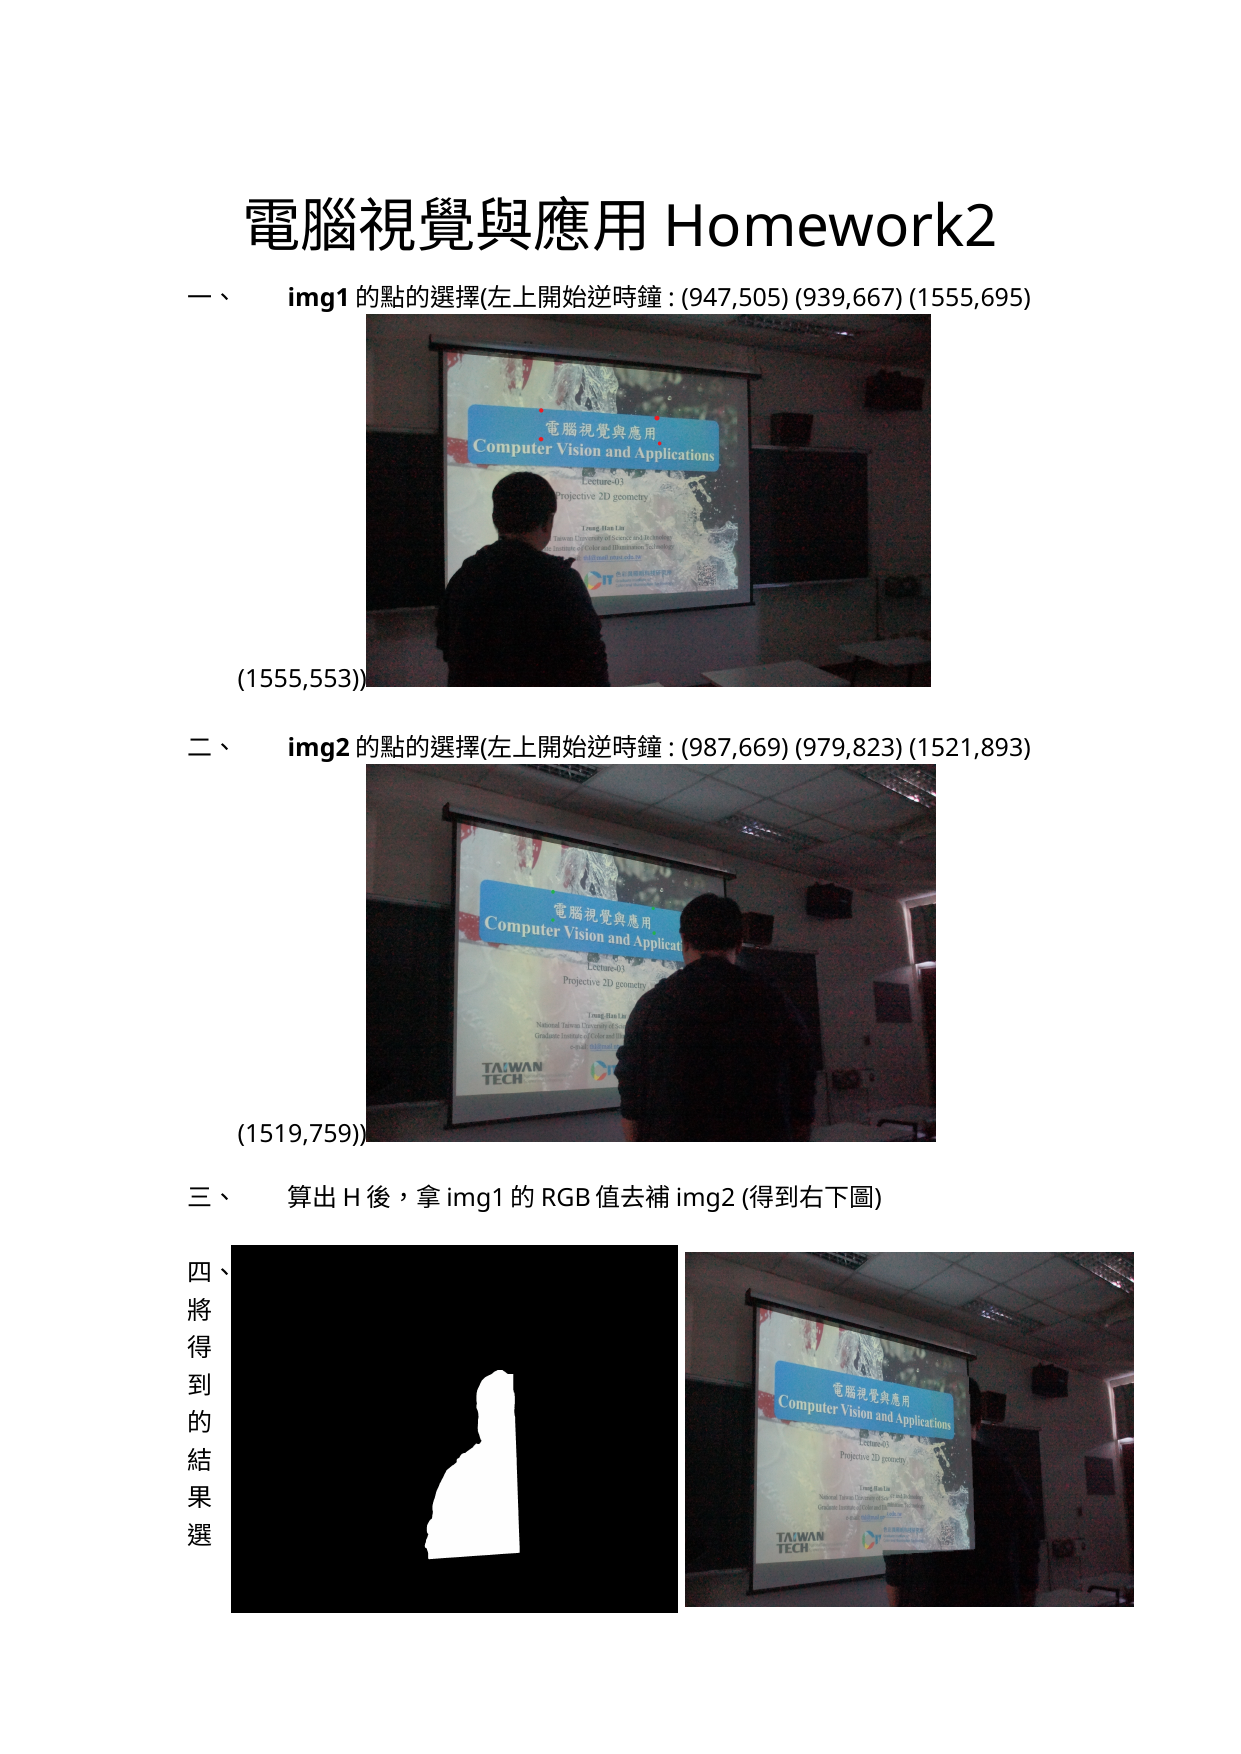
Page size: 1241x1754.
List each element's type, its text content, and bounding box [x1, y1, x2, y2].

picture [231, 1552, 678, 1613]
picture [366, 764, 936, 1142]
text 電腦視覺與應用 Homework2 [187, 164, 1053, 277]
text 四、將得到的結果選((489,333) (477,1753) (1937,1665) (1869,617)) 做Homography4:3大小的結果圖上(0,0) (0,300) (400,300) (400,0) [187, 1252, 1053, 1552]
picture [685, 1252, 1134, 1607]
list 算出H後，拿img1的RGB值去補img2 (得到右下圖) [187, 1177, 1053, 1214]
picture [366, 314, 931, 687]
picture [231, 1245, 678, 1252]
